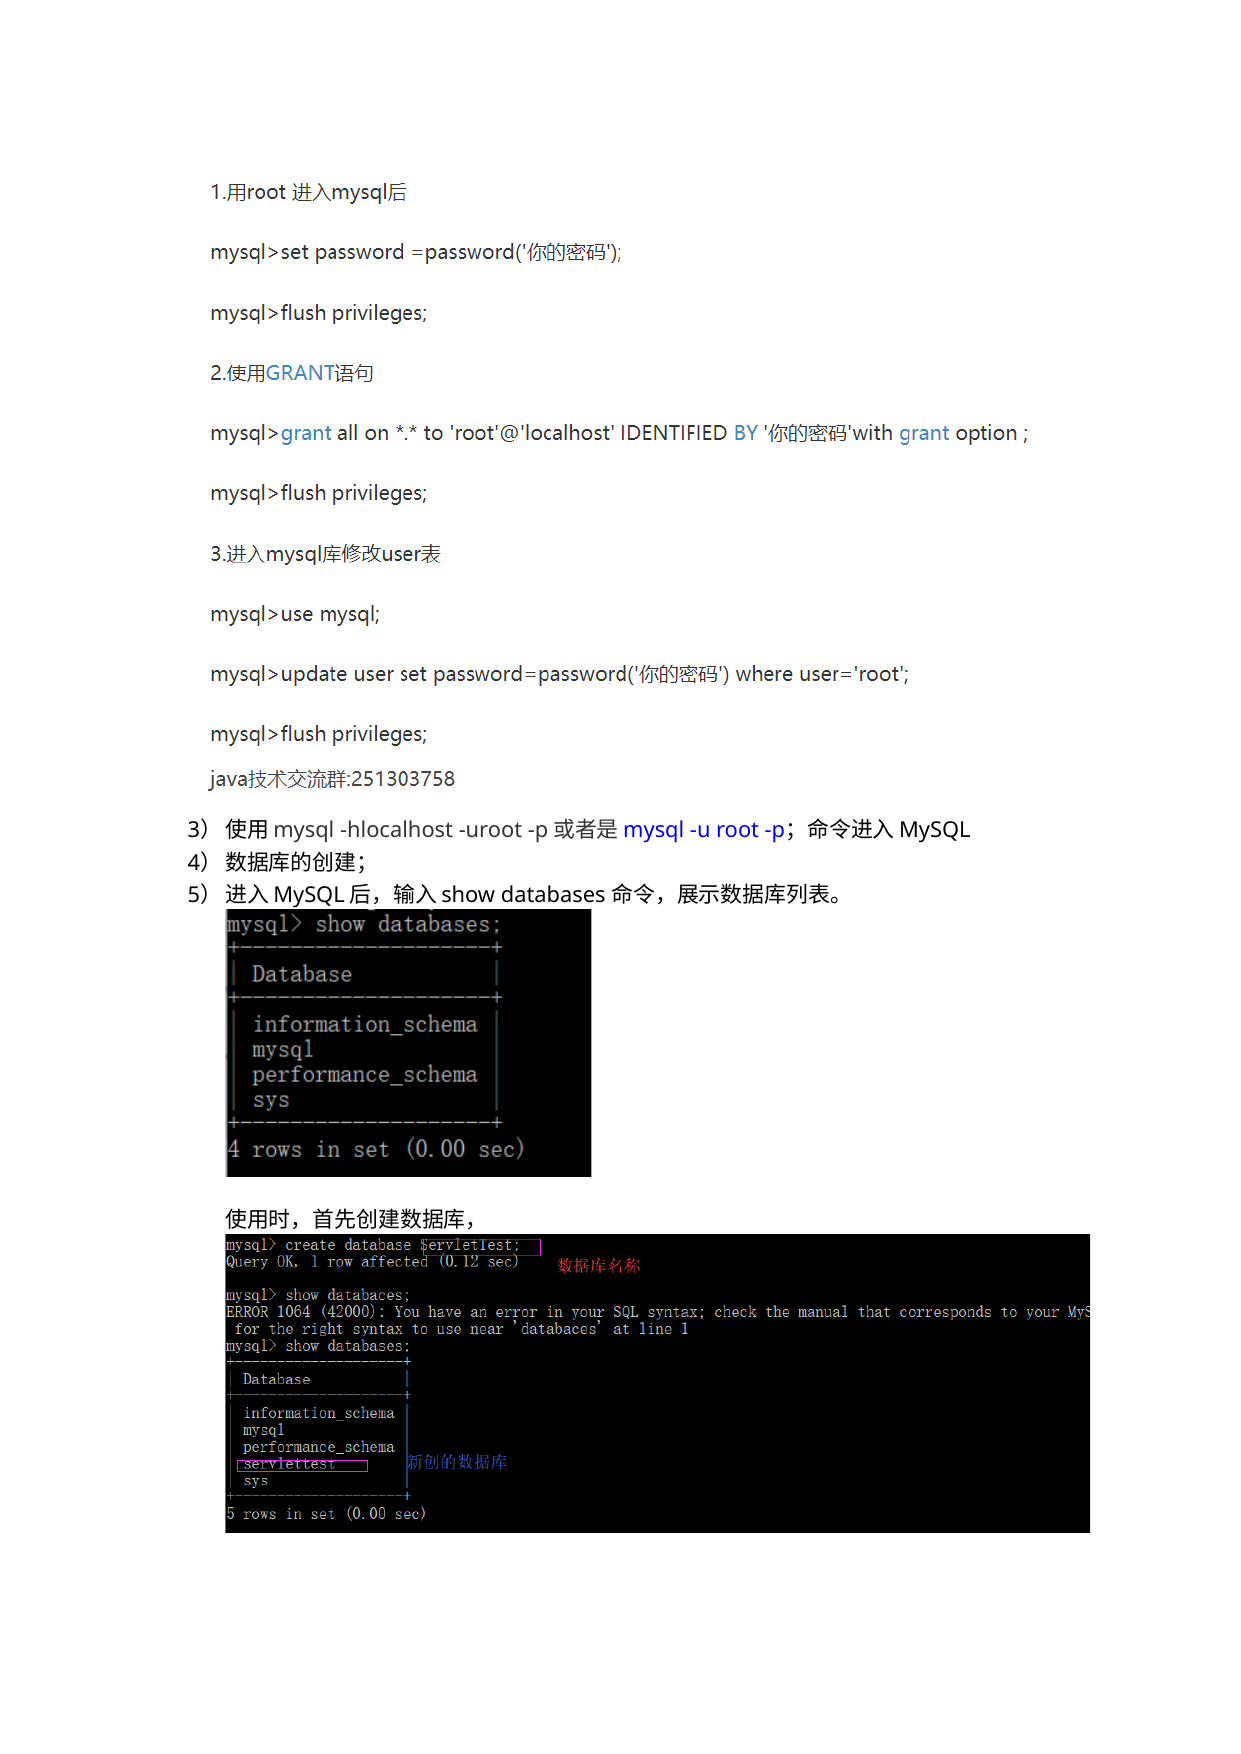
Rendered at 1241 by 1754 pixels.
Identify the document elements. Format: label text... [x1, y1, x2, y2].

list 使用mysql -hlocalhost -uroot -p或者是mysql -u root -p；命令进入MySQL [187, 812, 553, 844]
list 使用时，首先创建数据库， [225, 1202, 1053, 1234]
picture [225, 1234, 1091, 1533]
picture [225, 909, 592, 1177]
list 使用mysql -hlocalhost -uroot -p或者是mysql -u root -p；命令进入MySQL [623, 812, 1053, 844]
picture [187, 162, 1053, 803]
list 进入MySQL后，输入show databases 命令，展示数据库列表。 [187, 877, 1053, 909]
list 数据库的创建； [187, 844, 1053, 877]
